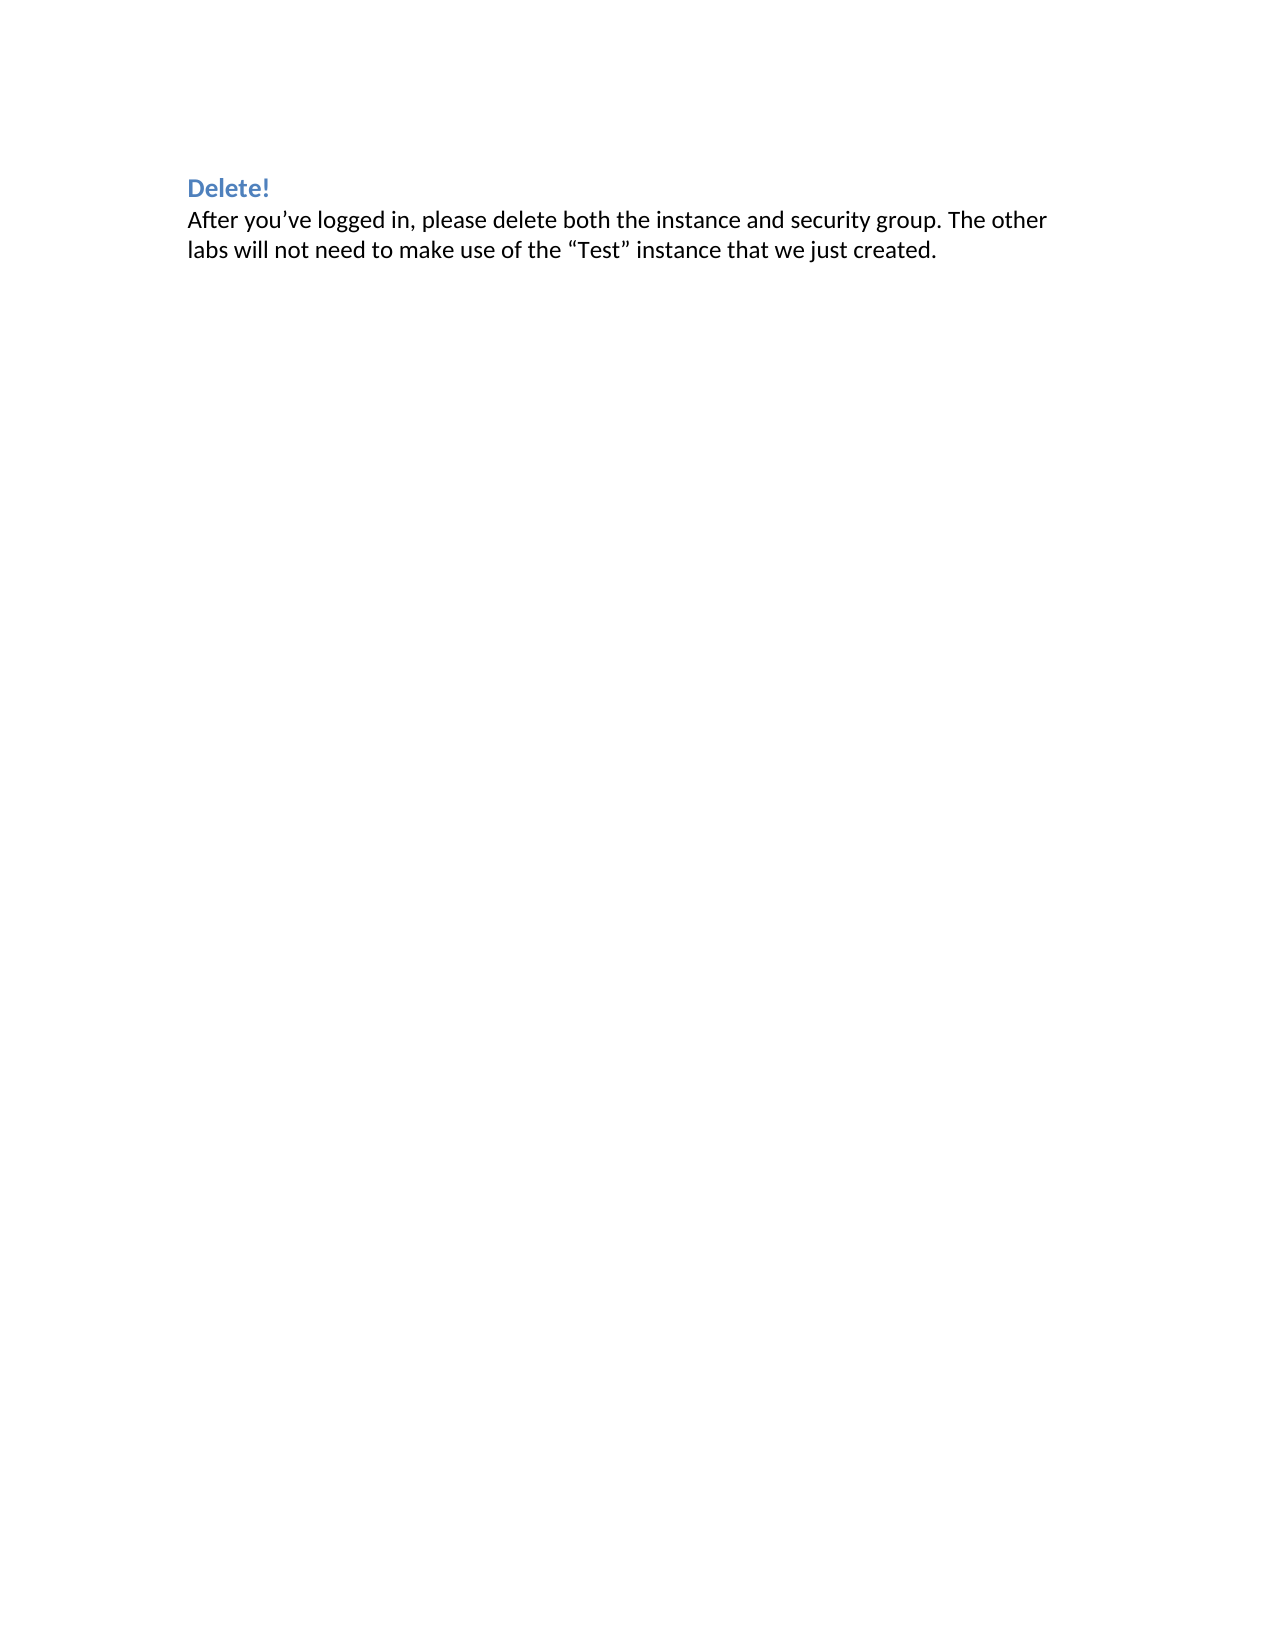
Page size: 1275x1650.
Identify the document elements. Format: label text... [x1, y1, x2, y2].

subtitle Delete! [187, 171, 1087, 204]
text After you’ve logged in, please delete both the instance and security group. The other labs will not need to make use of the “Test” instance that we just created. [187, 204, 1087, 265]
